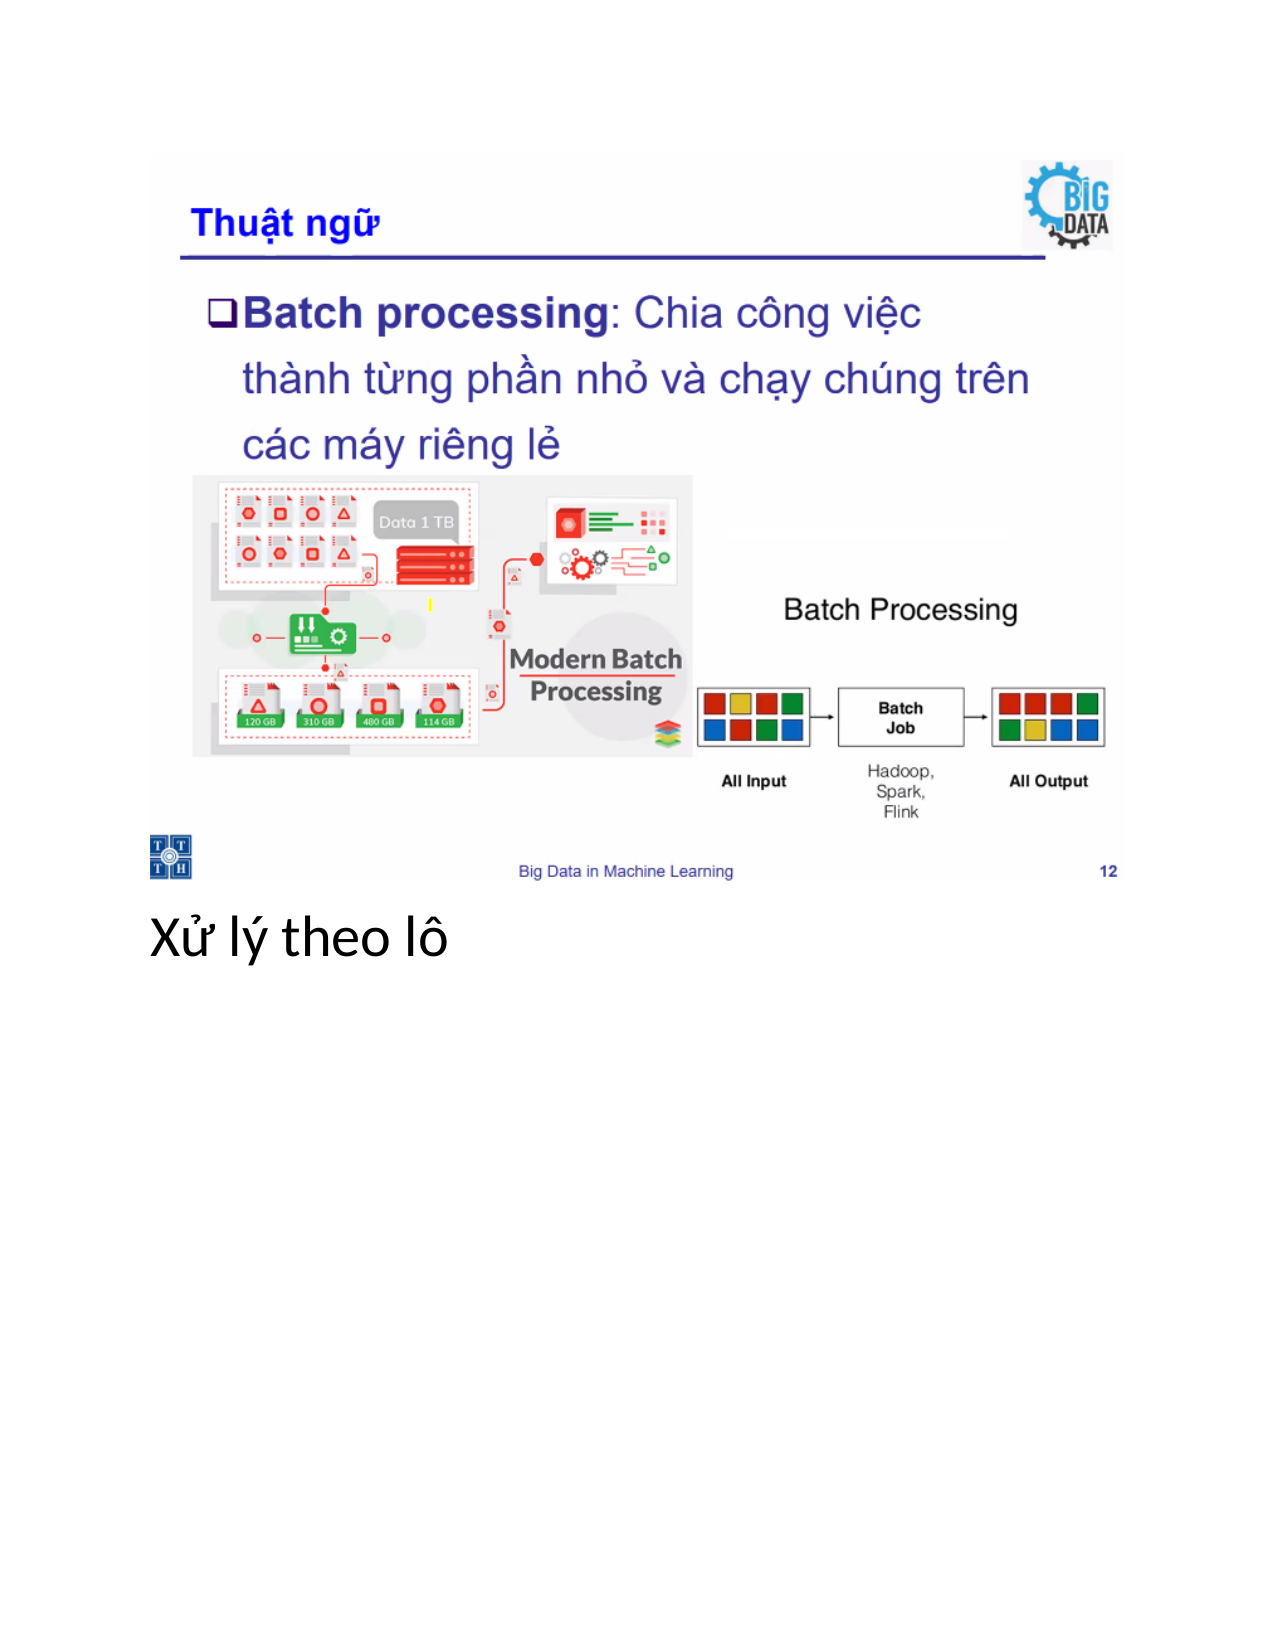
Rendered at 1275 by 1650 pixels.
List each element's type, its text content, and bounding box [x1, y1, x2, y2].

picture [150, 150, 1125, 882]
text Xử lý theo lô [150, 900, 1125, 971]
